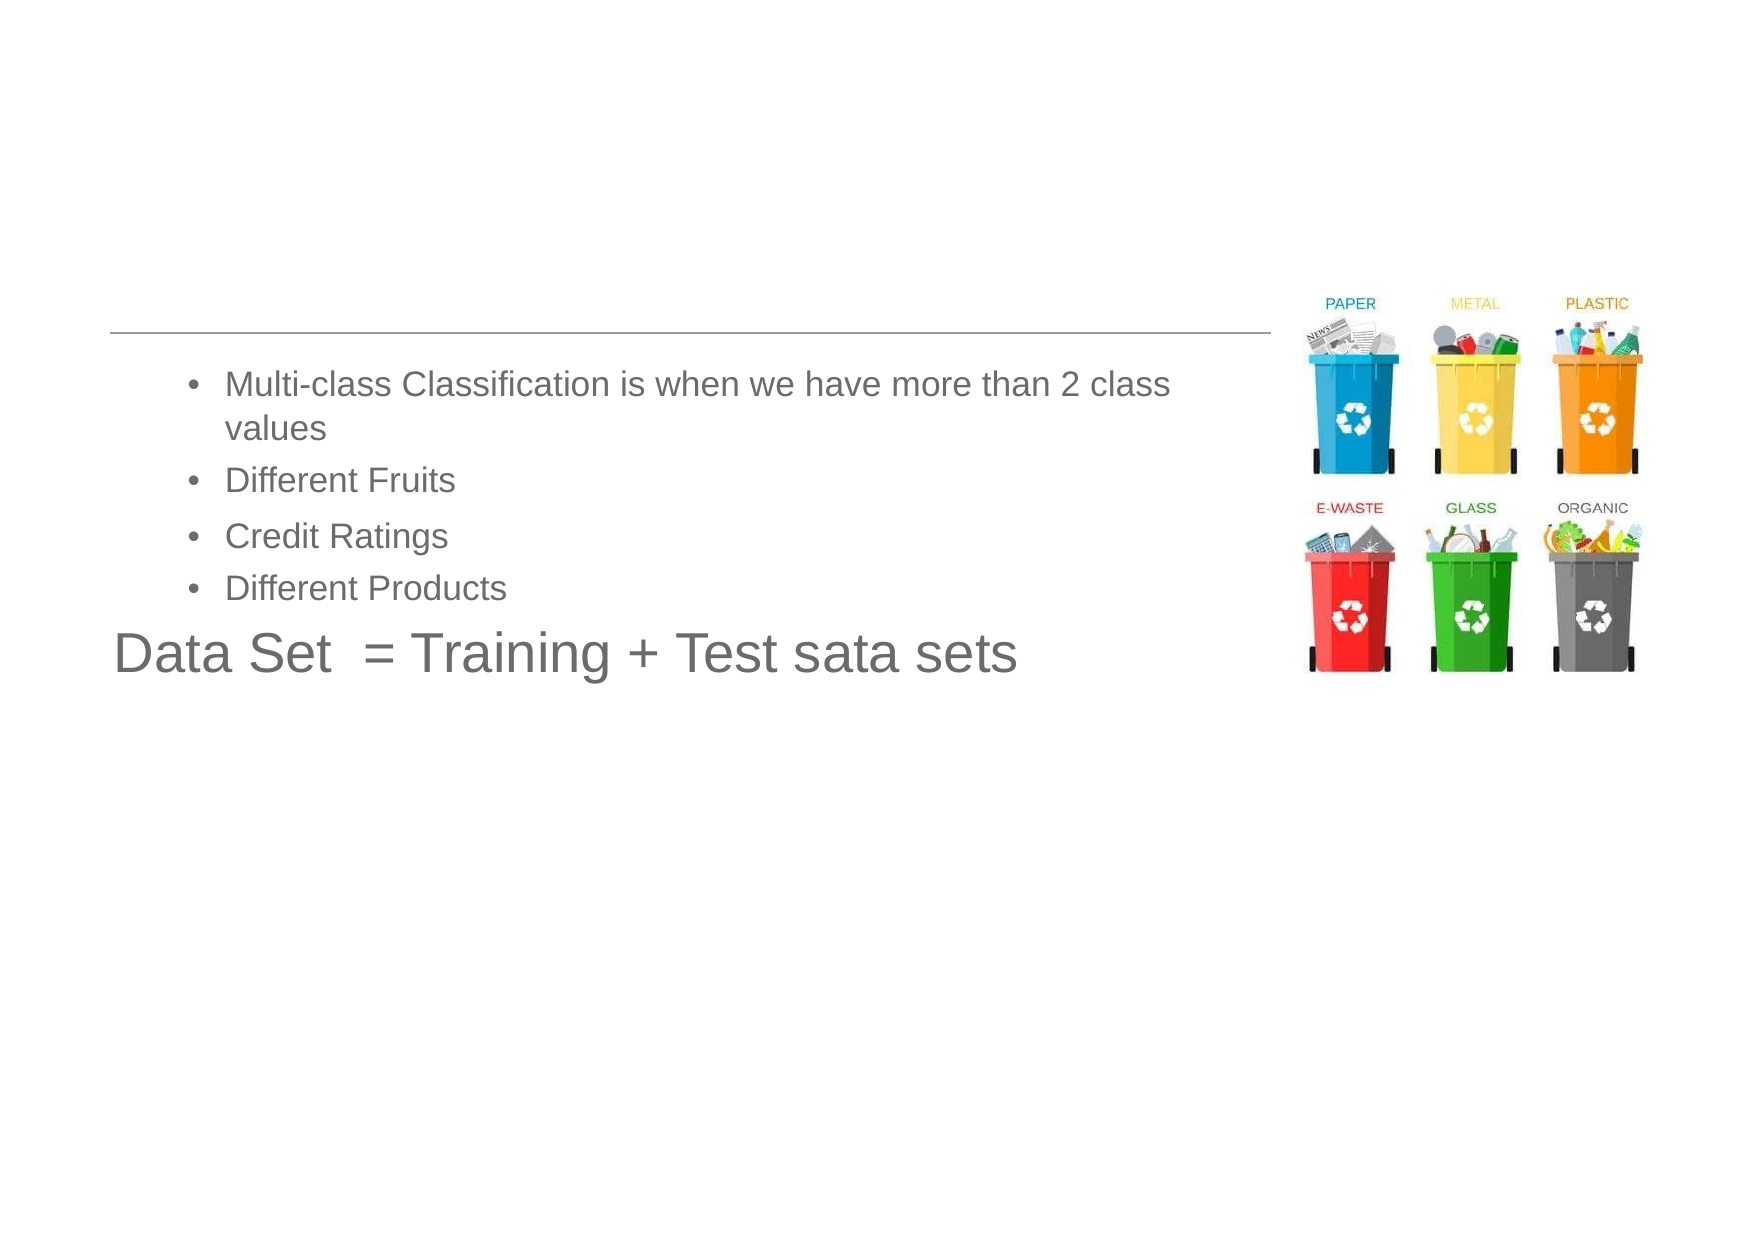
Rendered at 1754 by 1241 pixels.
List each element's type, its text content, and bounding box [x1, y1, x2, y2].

list Credit Ratings [187, 515, 1271, 556]
subtitle Data Set = Training + Test sata sets [113, 620, 1271, 685]
picture [1271, 265, 1671, 706]
list Multi-class Classification is when we have more than 2 class values [187, 363, 1271, 448]
list Different Fruits [187, 459, 1271, 500]
list Different Products [187, 568, 1271, 608]
